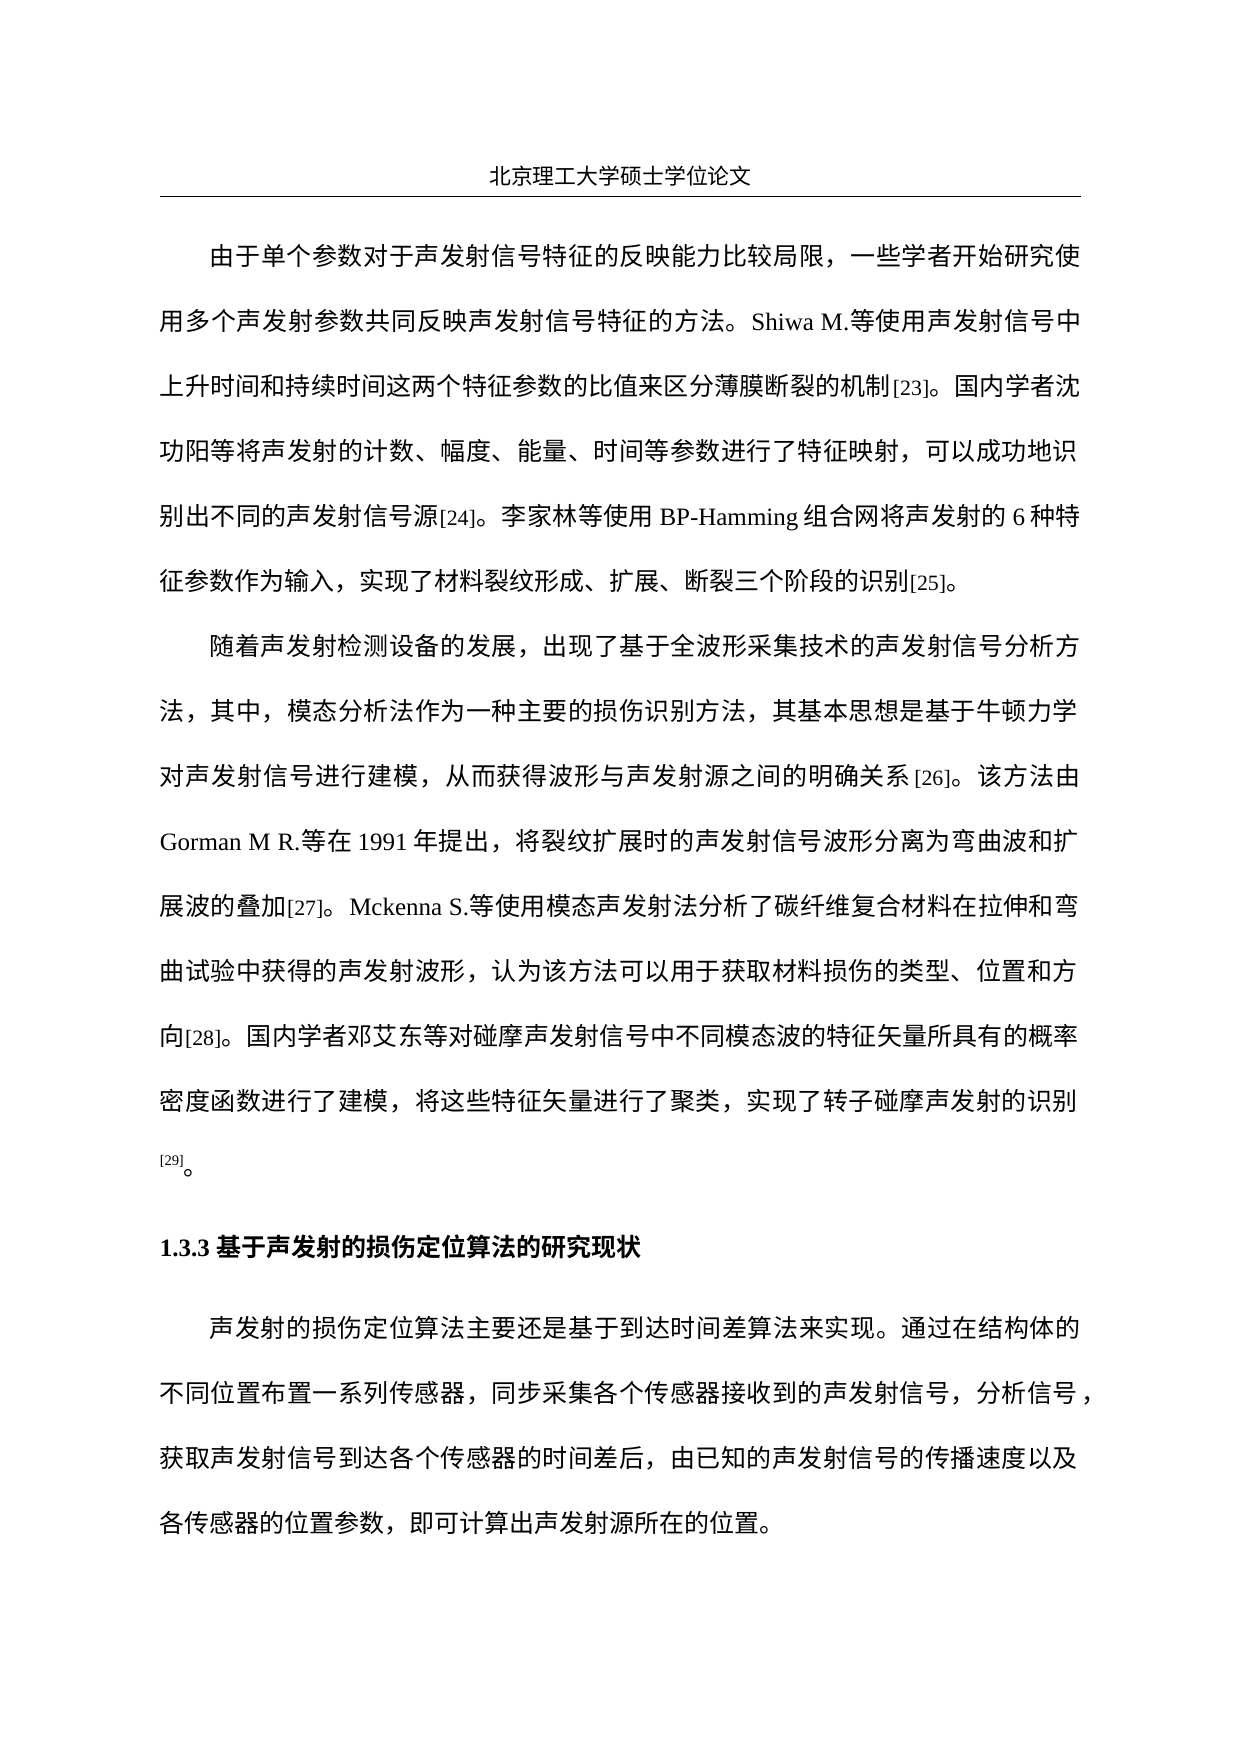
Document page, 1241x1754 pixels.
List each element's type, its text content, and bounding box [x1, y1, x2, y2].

text 1.3.3 基于声发射的损伤定位算法的研究现状 [159, 1213, 1081, 1278]
text 由于单个参数对于声发射信号特征的反映能力比较局限，一些学者开始研究使用多个声发射参数共同反映声发射信号特征的方法。Shiwa M.等使用声发射信号中上升时间和持续时间这两个特征参数的比值来区分薄膜断裂的机制[23]。国内学者沈功阳等将声发射的计数、幅度、能量、时间等参数进行了特征映射，可以成功地识别出不同的声发射信号源[24]。李家林等使用BP-Hamming组合网将声发射的6种特征参数作为输入，实现了材料裂纹形成、扩展、断裂三个阶段的识别[25]。 [159, 222, 1081, 612]
text 随着声发射检测设备的发展，出现了基于全波形采集技术的声发射信号分析方法，其中，模态分析法作为一种主要的损伤识别方法，其基本思想是基于牛顿力学对声发射信号进行建模，从而获得波形与声发射源之间的明确关系[26]。该方法由Gorman M R.等在1991年提出，将裂纹扩展时的声发射信号波形分离为弯曲波和扩展波的叠加[27]。Mckenna S.等使用模态声发射法分析了碳纤维复合材料在拉伸和弯曲试验中获得的声发射波形，认为该方法可以用于获取材料损伤的类型、位置和方向[28]。国内学者邓艾东等对碰摩声发射信号中不同模态波的特征矢量所具有的概率密度函数进行了建模，将这些特征矢量进行了聚类，实现了转子碰摩声发射的识别[29]。 [159, 612, 1081, 1197]
text 声发射的损伤定位算法主要还是基于到达时间差算法来实现。通过在结构体的不同位置布置一系列传感器，同步采集各个传感器接收到的声发射信号，分析信号，获取声发射信号到达各个传感器的时间差后，由已知的声发射信号的传播速度以及各传感器的位置参数，即可计算出声发射源所在的位置。 [159, 1294, 1081, 1554]
